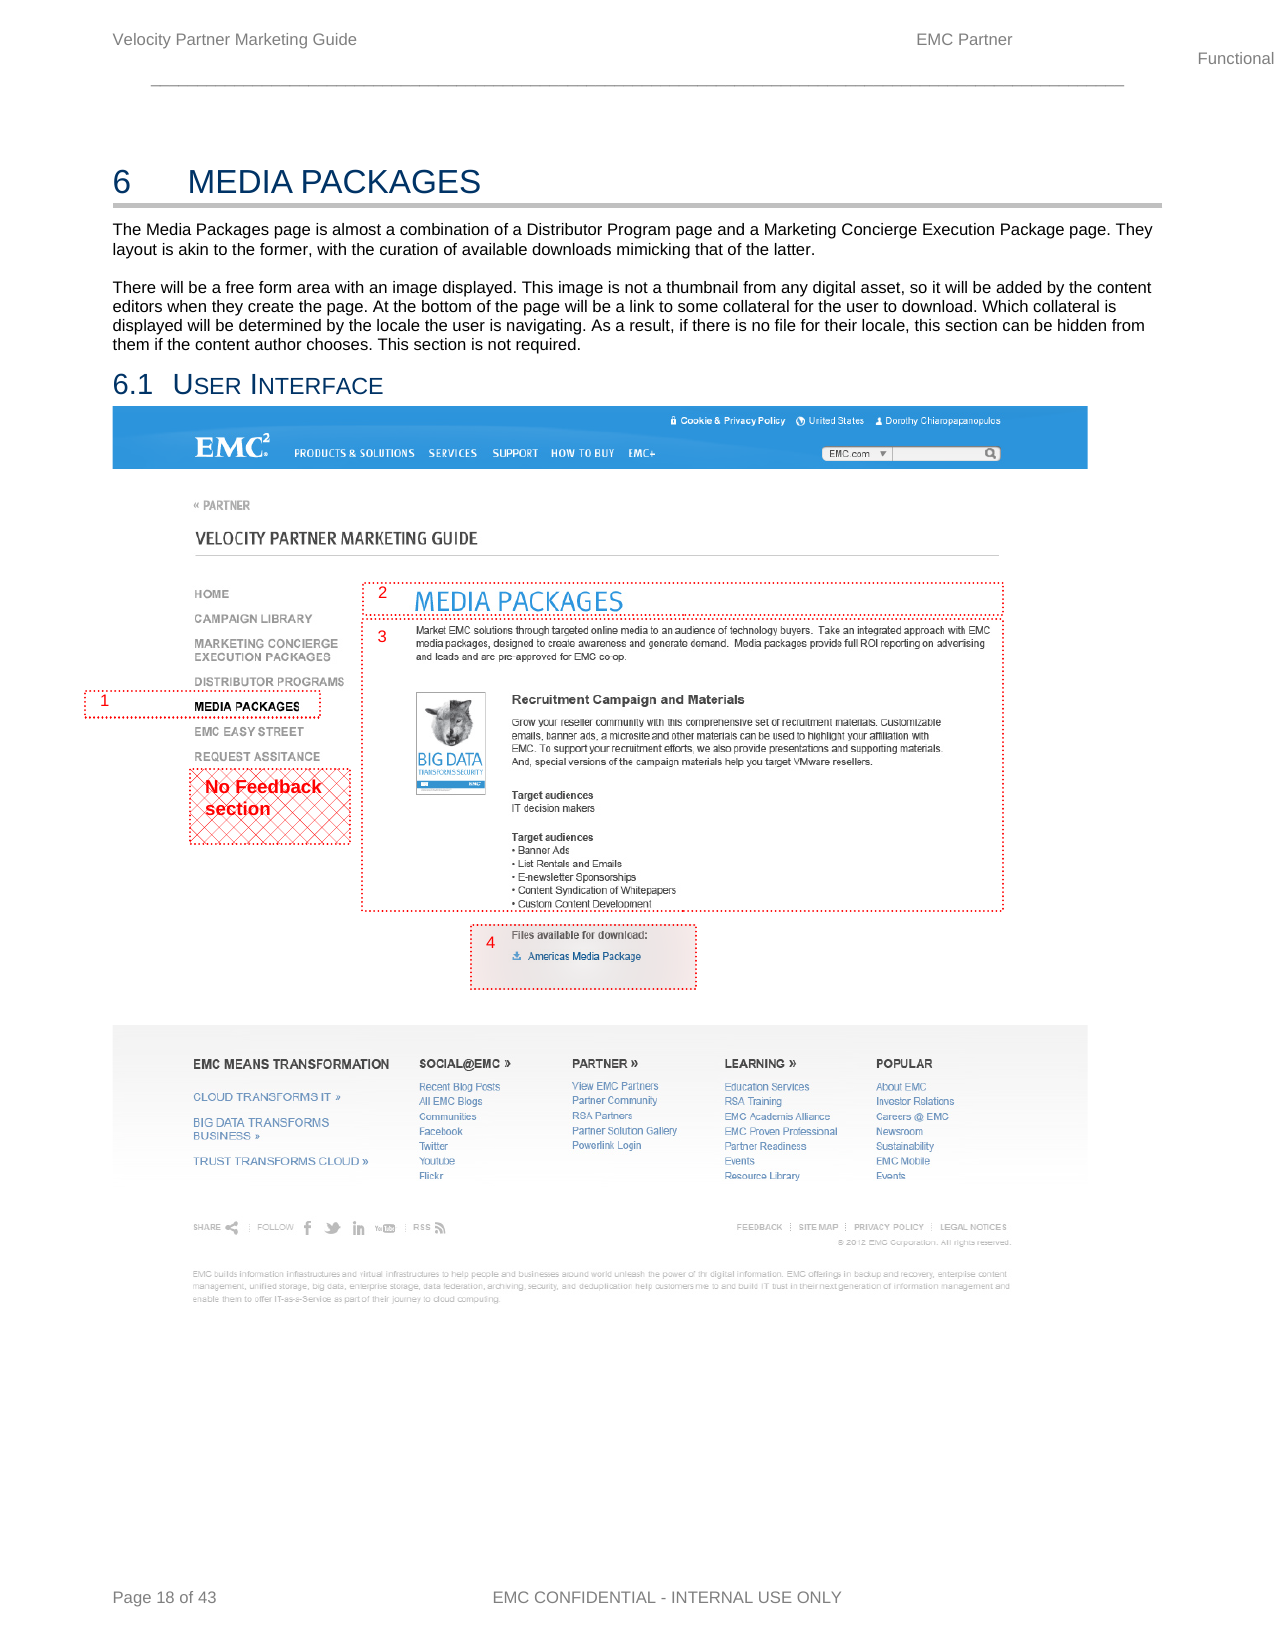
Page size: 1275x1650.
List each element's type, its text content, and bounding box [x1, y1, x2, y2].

picture [112, 406, 1088, 1304]
subtitle User Interface [112, 367, 1162, 400]
subtitle Media Packages [112, 162, 1162, 208]
text There will be a free form area with an image displayed. This image is not a thumbnail from any digital asset, so it will be added by the content editors when they create the page. At the bottom of the page will be a link to some collateral for the user to download. Which collateral is displayed will be determined by the locale the user is navigating. As a result, if there is no file for their locale, this section can be hidden from them if the content author chooses. This section is not required. [112, 278, 1162, 354]
text The Media Packages page is almost a combination of a Distributor Program page and a Marketing Concierge Execution Package page. They layout is akin to the former, with the curation of available downloads mimicking that of the latter. [112, 220, 1162, 258]
